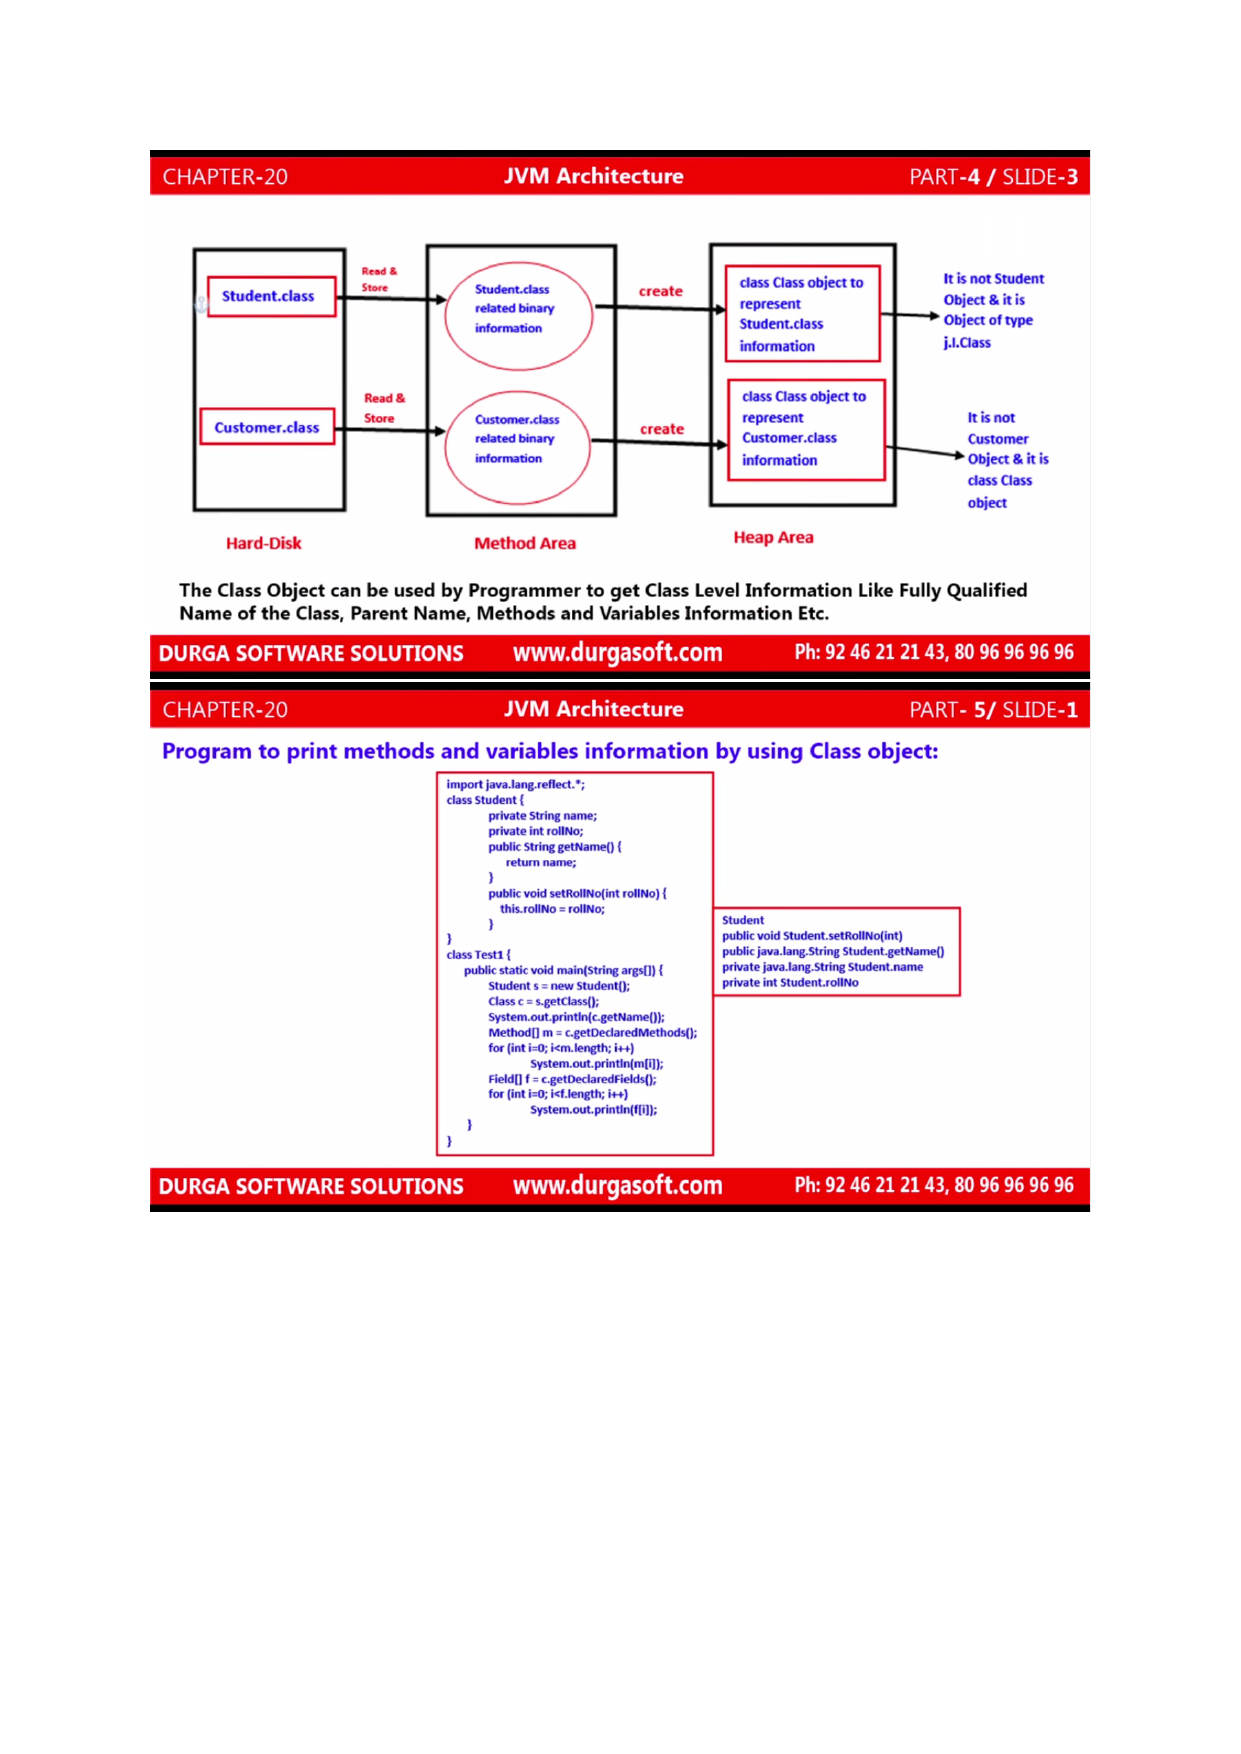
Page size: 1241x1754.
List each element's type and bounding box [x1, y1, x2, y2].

picture [150, 150, 1091, 679]
picture [150, 682, 1091, 1212]
